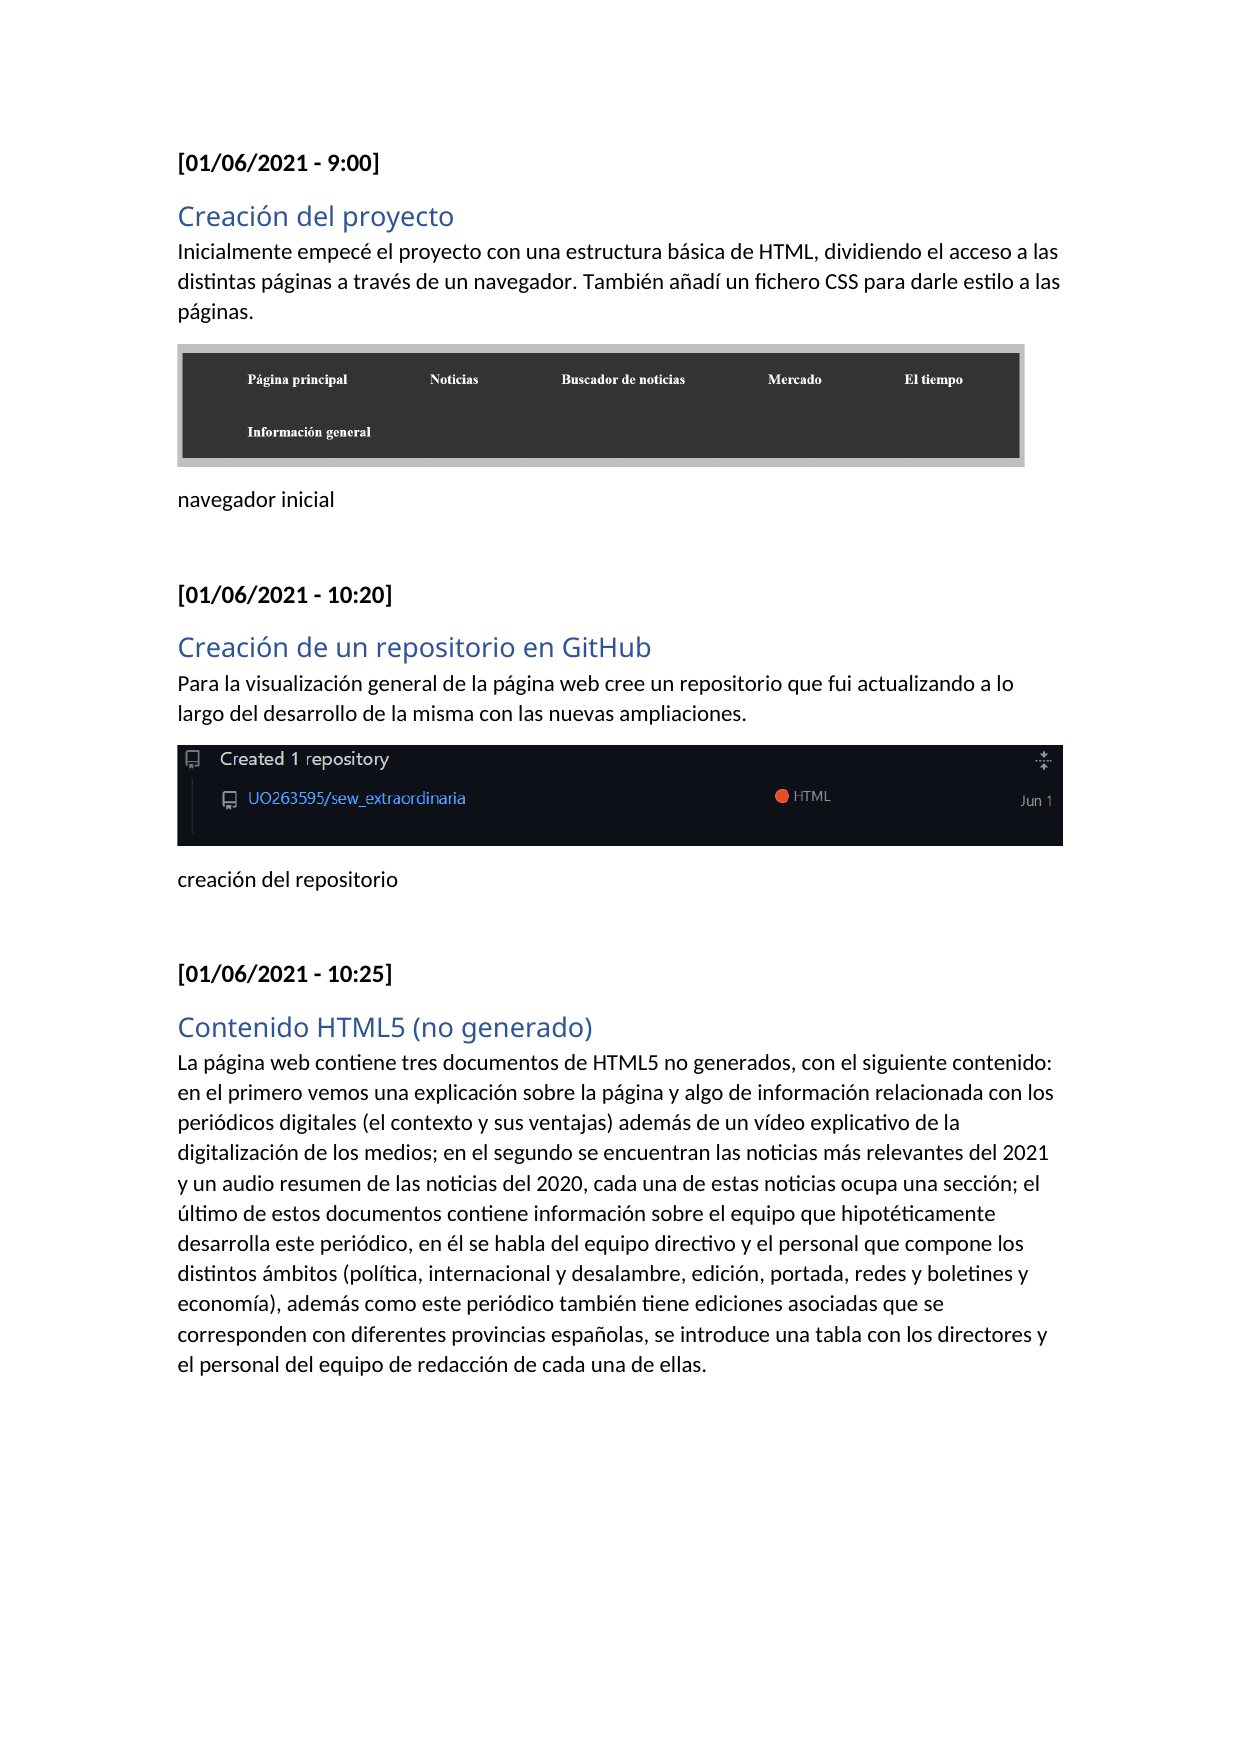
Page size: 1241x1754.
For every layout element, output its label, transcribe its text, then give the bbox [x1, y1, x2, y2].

text [01/06/2021 - 10:25] [177, 958, 1063, 989]
text [01/06/2021 - 9:00] [177, 148, 1063, 178]
text Inicialmente empecé el proyecto con una estructura básica de HTML, dividiendo el acceso a las distintas páginas a través de un navegador. También añadí un fichero CSS para darle estilo a las páginas. [177, 237, 1063, 325]
text [01/06/2021 - 10:20] [177, 579, 1063, 610]
subtitle Creación del proyecto [177, 197, 1063, 234]
text navegador inicial [177, 486, 1063, 514]
text Para la visualización general de la página web cree un repositorio que fui actualizando a lo largo del desarrollo de la misma con las nuevas ampliaciones. [177, 669, 1063, 727]
text La página web contiene tres documentos de HTML5 no generados, con el siguiente contenido: en el primero vemos una explicación sobre la página y algo de información relacionada con los periódicos digitales (el contexto y sus ventajas) además de un vídeo explicativo de la digitalización de los medios; en el segundo se encuentran las noticias más relevantes del 2021 y un audio resumen de las noticias del 2020, cada una de estas noticias ocupa una sección; el último de estos documentos contiene información sobre el equipo que hipotéticamente desarrolla este periódico, en él se habla del equipo directivo y el personal que compone los distintos ámbitos (política, internacional y desalambre, edición, portada, redes y boletines y economía), además como este periódico también tiene ediciones asociadas que se corresponden con diferentes provincias españolas, se introduce una tabla con los directores y el personal del equipo de redacción de cada una de ellas. [177, 1048, 1063, 1378]
subtitle Creación de un repositorio en GitHub [177, 629, 1063, 666]
picture [177, 745, 1063, 846]
text creación del repositorio [177, 865, 1063, 893]
subtitle Contenido HTML5 (no generado) [177, 1008, 1063, 1045]
picture [177, 344, 1025, 467]
